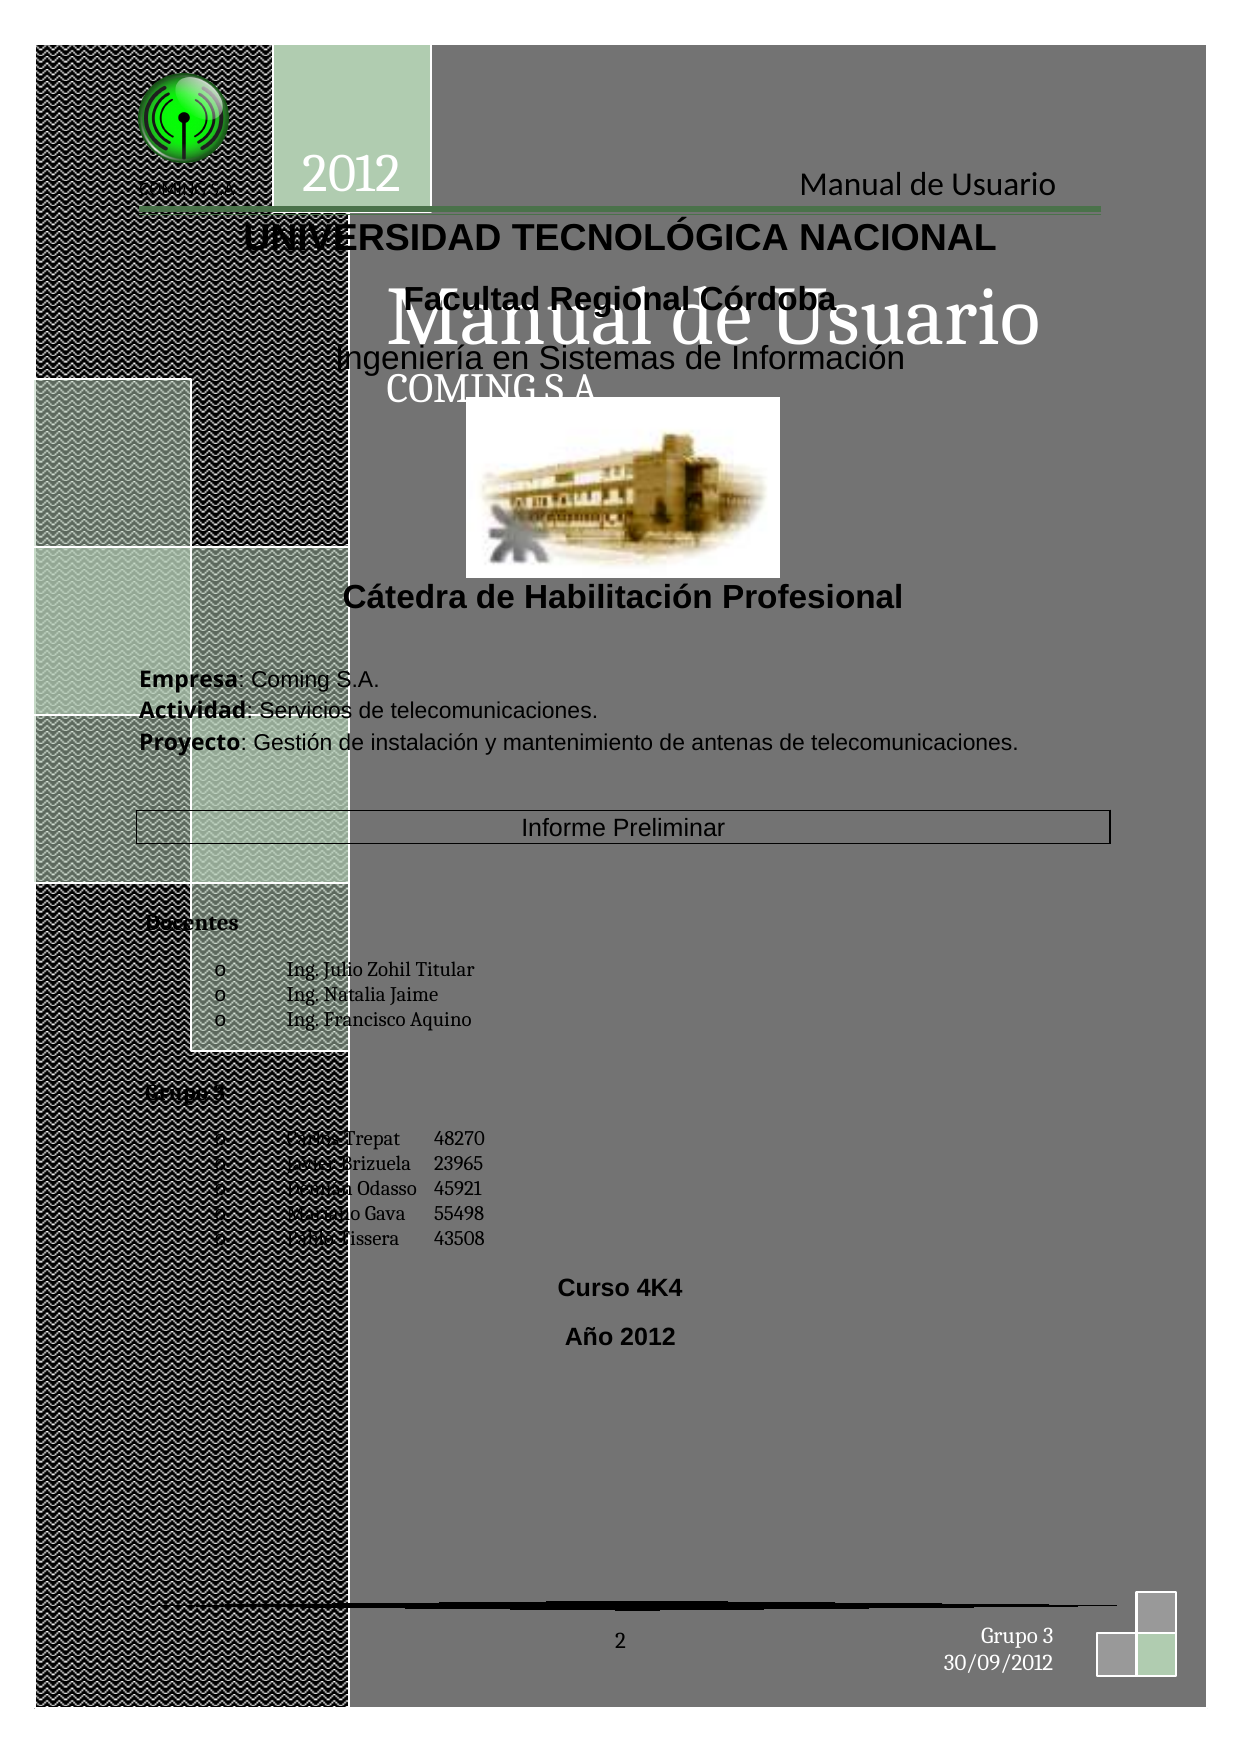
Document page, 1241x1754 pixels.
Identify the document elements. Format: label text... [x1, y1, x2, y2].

text Ingeniería en Sistemas de Información [139, 338, 1101, 377]
text Empresa: Coming S.A. [139, 663, 1101, 694]
list Ing. Francisco Aquino [214, 1007, 1101, 1059]
text Curso 4K4 [139, 1272, 1101, 1301]
text Año 2012 [139, 1322, 1101, 1351]
text UNIVERSIDAD TECNOLÓGICA NACIONAL [139, 215, 1101, 258]
text Proyecto: Gestión de instalación y mantenimiento de antenas de telecomunicaciones. [139, 726, 1101, 809]
picture [36, 45, 348, 398]
list Ing. Julio Zohil Titular [214, 957, 1101, 982]
list Carlos Trepat 48270 [214, 1127, 1101, 1152]
list Demián Odasso 45921 [214, 1177, 1101, 1202]
list Pablo Tissera 43508 [214, 1227, 1101, 1252]
picture [36, 884, 348, 1707]
text Informe Preliminar [137, 811, 1109, 843]
text Cátedra de Habilitación Profesional [145, 398, 1101, 642]
text Actividad: Servicios de telecomunicaciones. [139, 694, 1101, 726]
list Ing. Natalia Jaime [214, 982, 1101, 1007]
text Facultad Regional Córdoba [139, 279, 1101, 317]
text Grupo 3 [145, 1079, 1101, 1106]
list Javier Brizuela 23965 [214, 1152, 1101, 1177]
text Docentes [145, 910, 1101, 936]
list Mariano Gava 55498 [214, 1202, 1101, 1227]
picture [466, 397, 780, 578]
